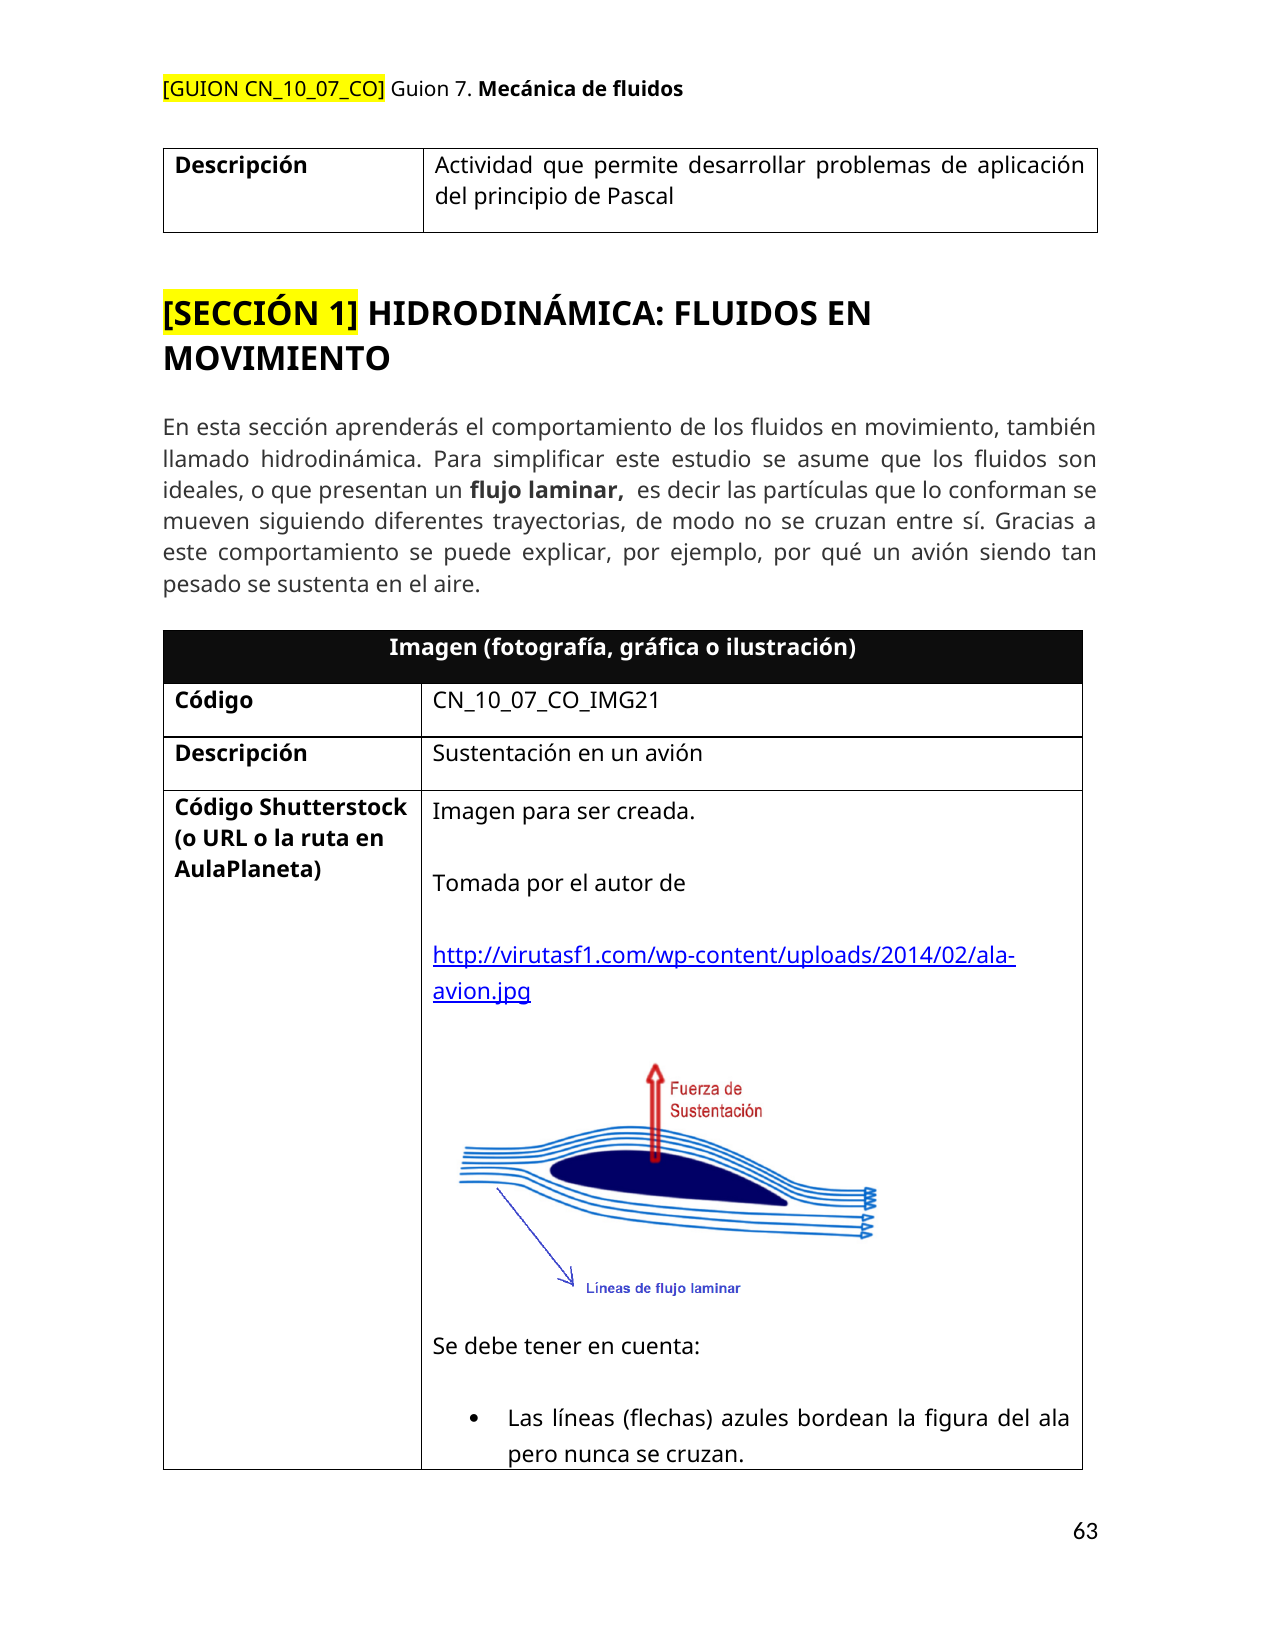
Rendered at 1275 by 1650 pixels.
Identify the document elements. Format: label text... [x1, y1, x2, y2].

table_cell Descripción [164, 149, 423, 232]
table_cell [422, 791, 470, 1469]
table_cell Descripción [164, 738, 421, 789]
table_header Imagen (fotografía, gráfica o ilustración) [164, 631, 1082, 683]
table_cell Actividad que permite desarrollar problemas de aplicación del principio de Pascal [424, 149, 1097, 232]
table_cell Sustentación en un avión [422, 738, 1082, 789]
table_cell CN_10_07_CO_IMG21 [422, 684, 1082, 736]
table_cell Código [164, 684, 421, 736]
picture [432, 1042, 887, 1326]
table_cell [164, 791, 421, 1469]
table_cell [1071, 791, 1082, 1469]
text [SECCIÓN 1] HIDRODINÁMICA: FLUIDOS EN MOVIMIENTO [162, 289, 1098, 380]
text En esta sección aprenderás el comportamiento de los fluidos en movimiento, también llamado hidrodinámica. Para simplificar este estudio se asume que los fluidos son ideales, o que presentan un flujo laminar, es decir las partículas que lo conforman se mueven siguiendo diferentes trayectorias, de modo no se cruzan entre sí. Gracias a este comportamiento se puede explicar, por ejemplo, por qué un avión siendo tan pesado se sustenta en el aire. [162, 411, 1098, 599]
